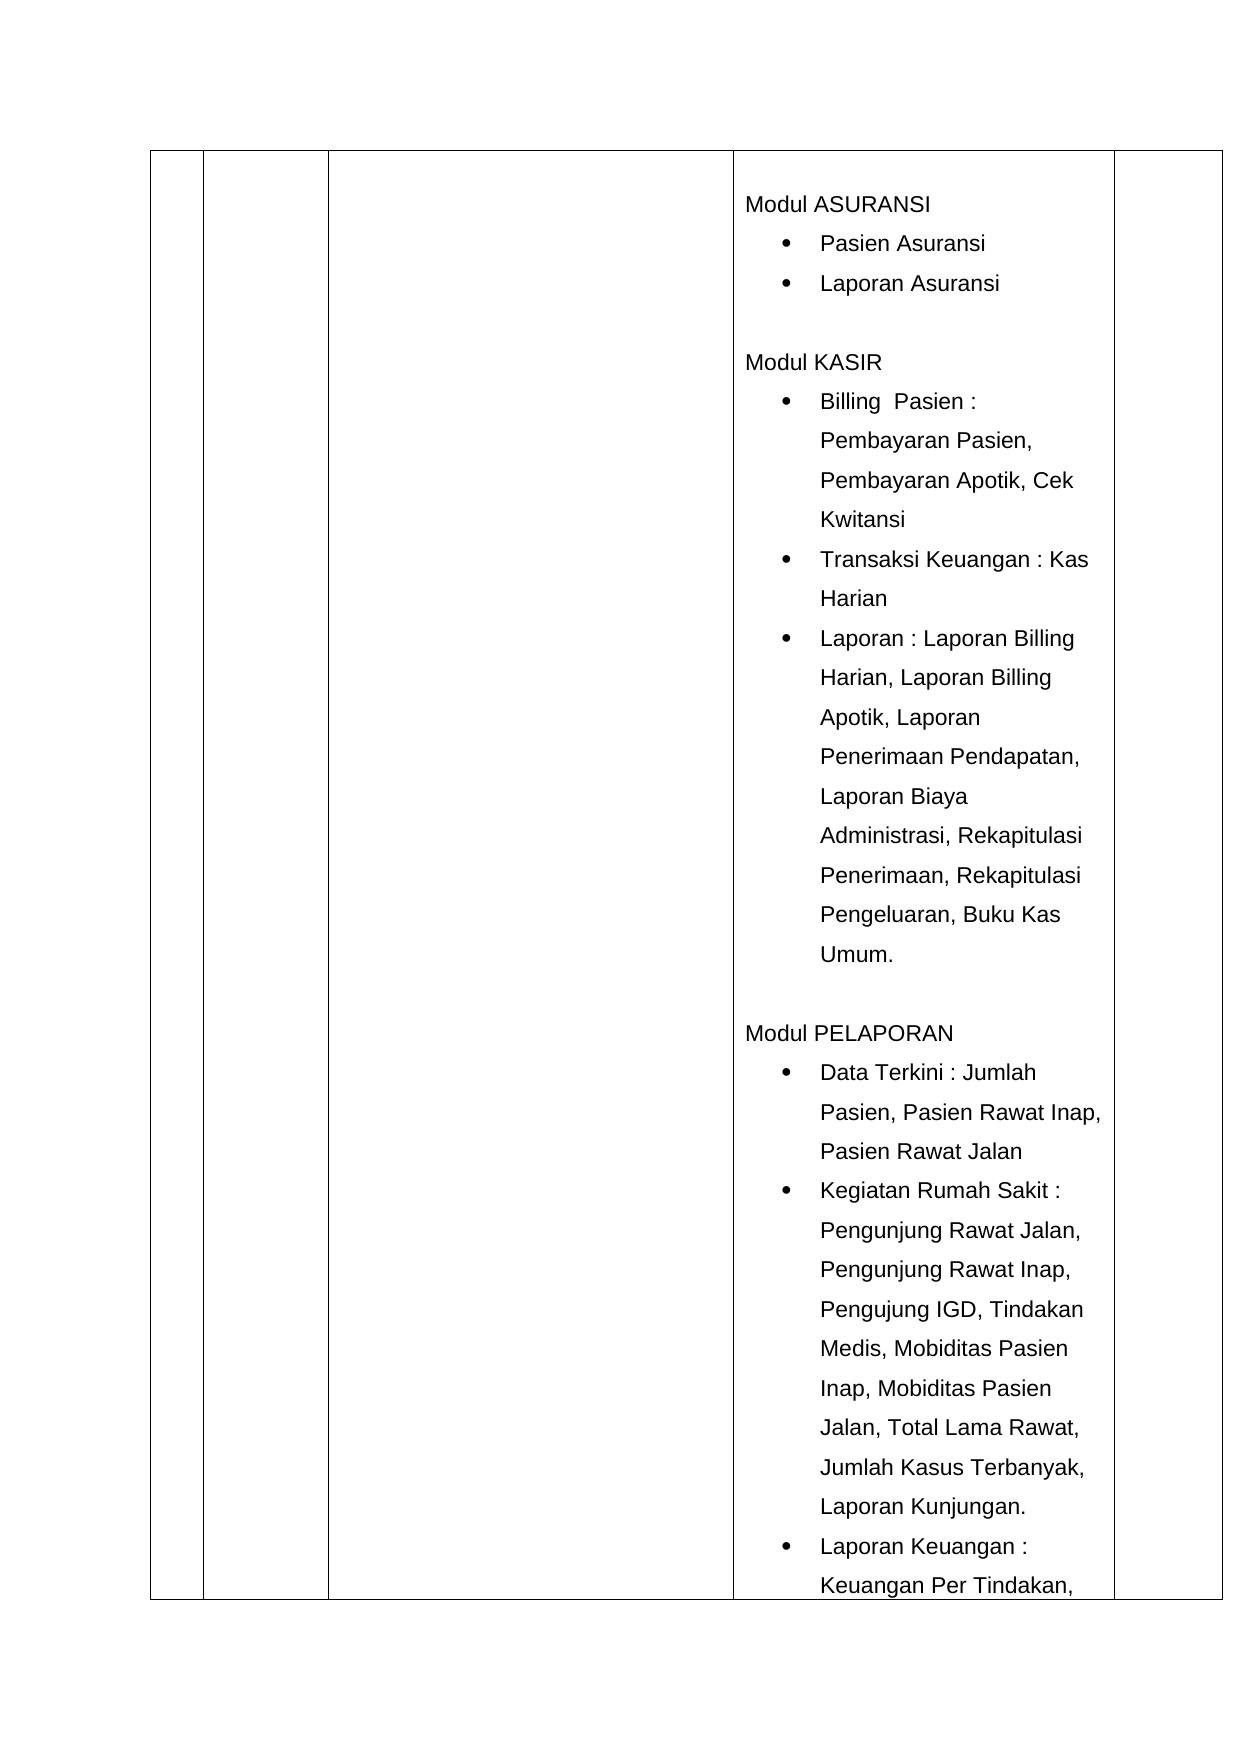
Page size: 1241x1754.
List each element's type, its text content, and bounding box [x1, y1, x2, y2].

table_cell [734, 151, 1114, 1599]
table_cell 1 [151, 151, 203, 1599]
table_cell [204, 151, 328, 1599]
table_cell [1115, 151, 1222, 1599]
table_cell [329, 151, 733, 1599]
